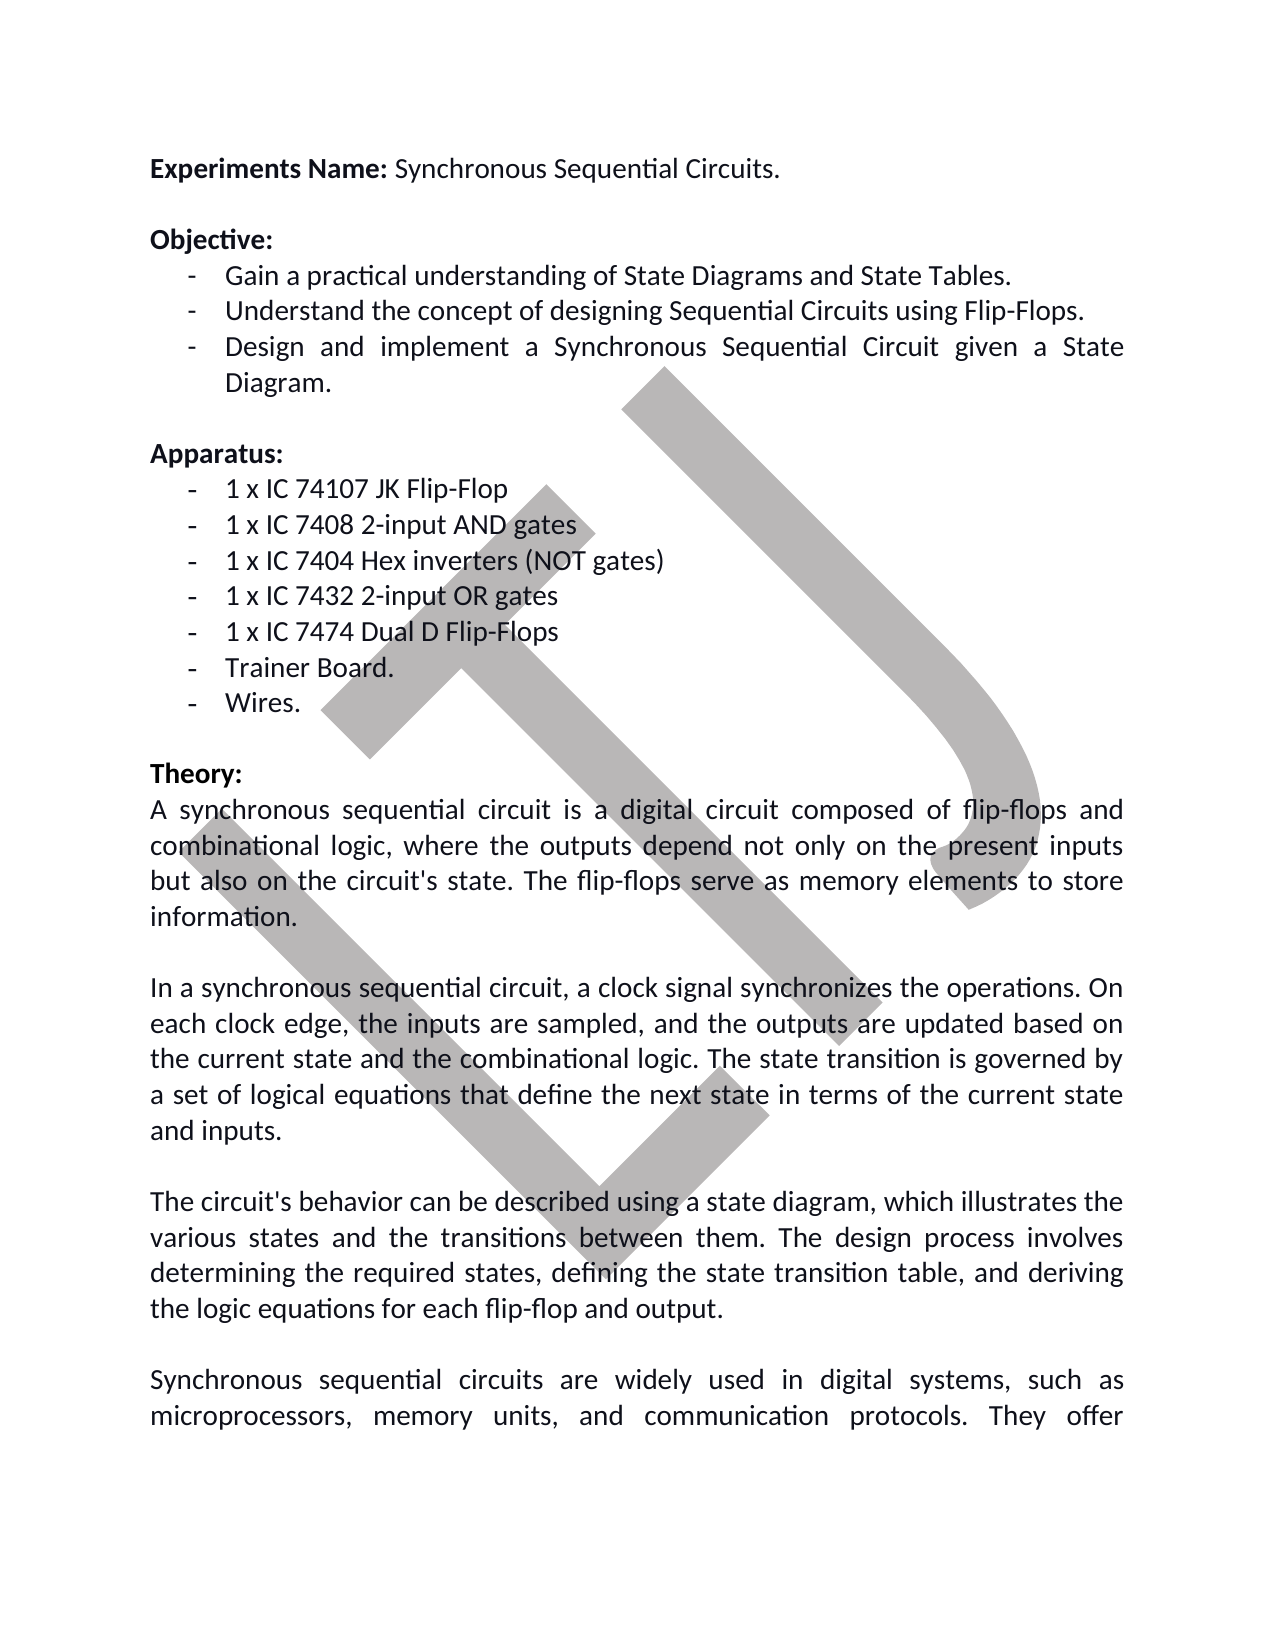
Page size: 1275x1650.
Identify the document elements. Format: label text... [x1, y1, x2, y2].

text In a synchronous sequential circuit, a clock signal synchronizes the operations. On each clock edge, the inputs are sampled, and the outputs are updated based on the current state and the combinational logic. The state transition is governed by a set of logical equations that define the next state in terms of the current state and inputs. [150, 969, 1125, 1147]
text Experiments Name: Synchronous Sequential Circuits. [150, 150, 1125, 186]
text A synchronous sequential circuit is a digital circuit composed of flip-flops and combinational logic, where the outputs depend not only on the present inputs but also on the circuit's state. The flip-flops serve as memory elements to store information. [150, 791, 1125, 934]
list 1 x IC 7404 Hex inverters (NOT gates) [187, 542, 1125, 577]
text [150, 1361, 1125, 1432]
list Understand the concept of designing Sequential Circuits using Flip-Flops. [187, 292, 1125, 328]
list Wires. [187, 684, 1125, 720]
list Gain a practical understanding of State Diagrams and State Tables. [187, 257, 1125, 292]
text Objective: [150, 221, 1125, 257]
list 1 x IC 7432 2-input OR gates [187, 577, 1125, 613]
list 1 x IC 74107 JK Flip-Flop [187, 471, 1125, 506]
list Design and implement a Synchronous Sequential Circuit given a State Diagram. [187, 328, 1125, 399]
list Trainer Board. [187, 649, 1125, 684]
text Apparatus: [150, 435, 1125, 471]
list 1 x IC 7408 2-input AND gates [187, 506, 1125, 542]
text The circuit's behavior can be described using a state diagram, which illustrates the various states and the transitions between them. The design process involves determining the required states, defining the state transition table, and deriving the logic equations for each flip-flop and output. [150, 1183, 1125, 1326]
text Theory: [150, 756, 1125, 791]
list 1 x IC 7474 Dual D Flip-Flops [187, 613, 1125, 649]
